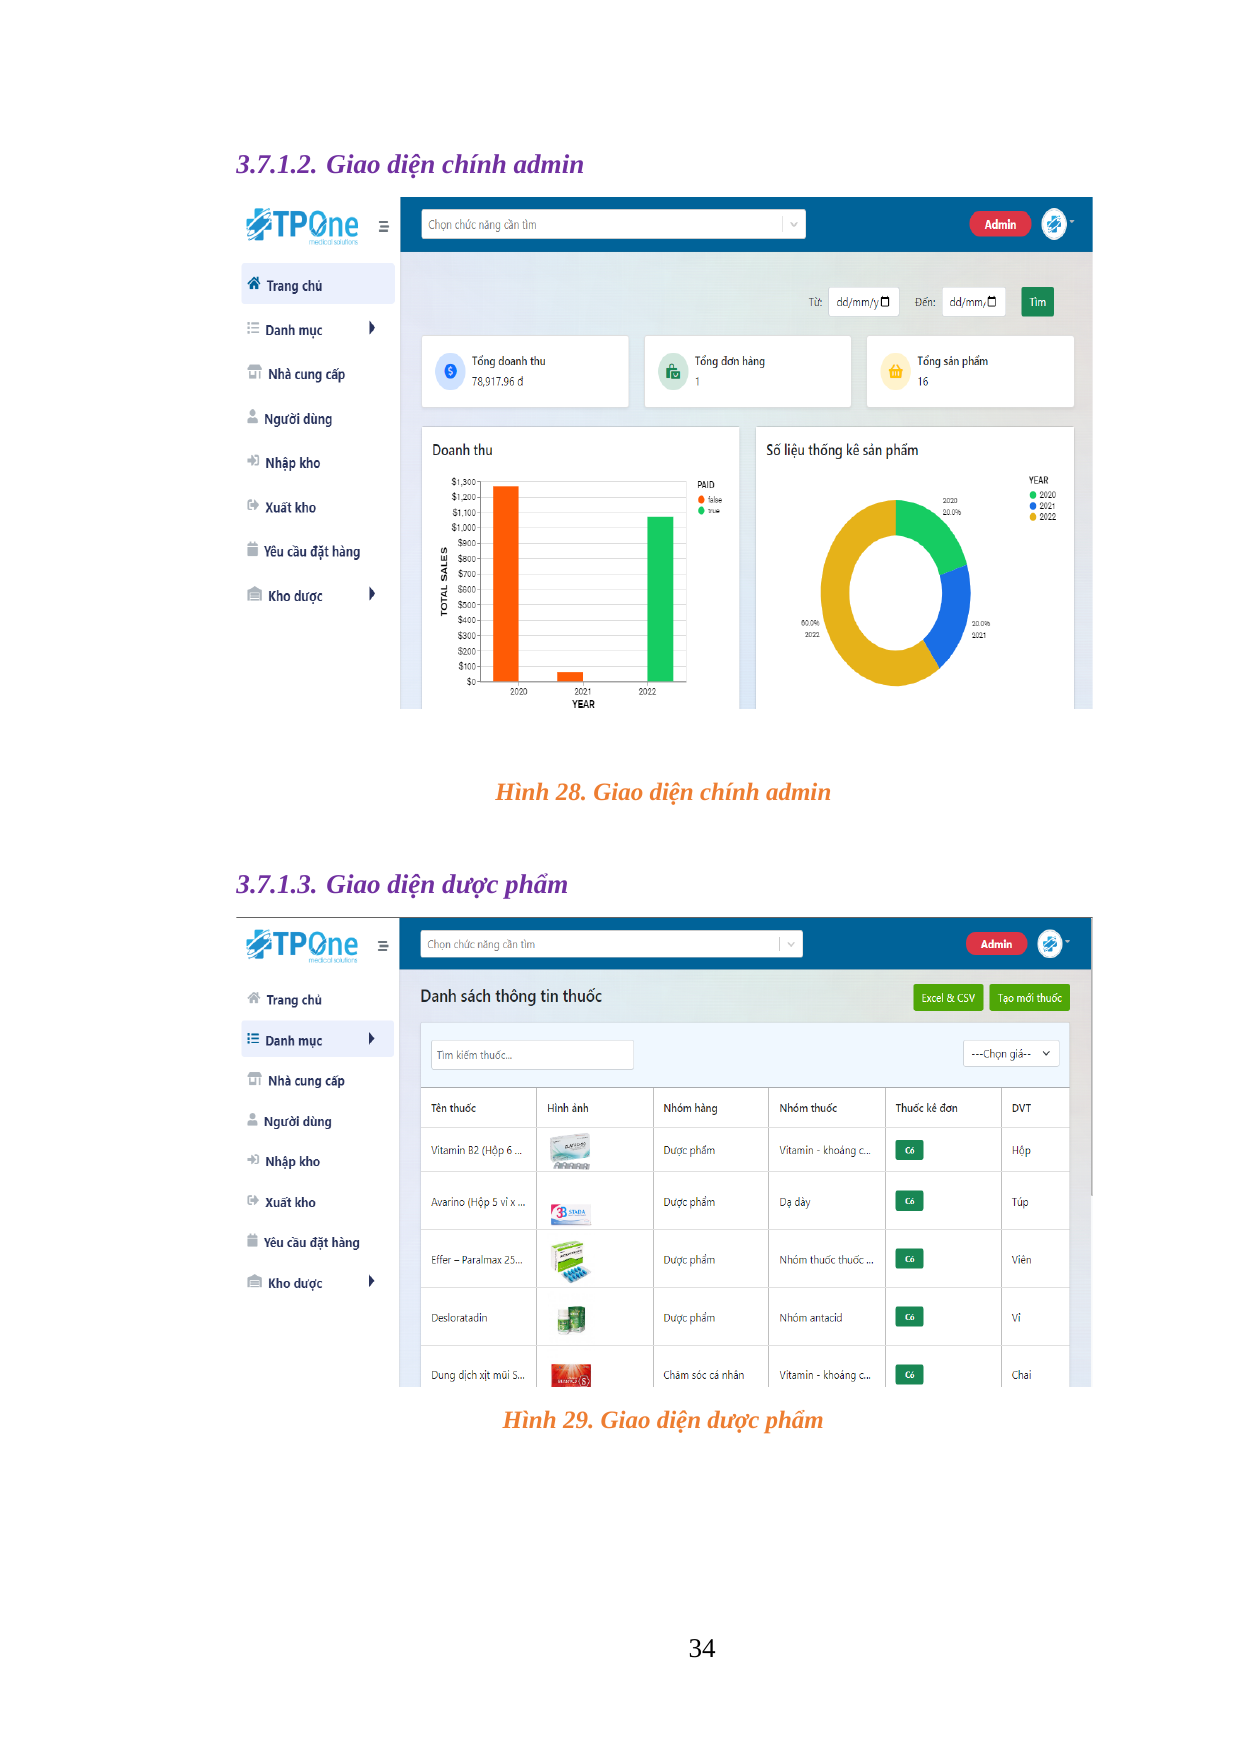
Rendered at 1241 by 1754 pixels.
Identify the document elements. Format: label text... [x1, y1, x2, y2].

subtitle Giao diện chính admin [236, 148, 1092, 179]
picture [236, 917, 1093, 1387]
subtitle Giao diện dược phẩm [236, 868, 1092, 899]
picture [236, 197, 1093, 709]
